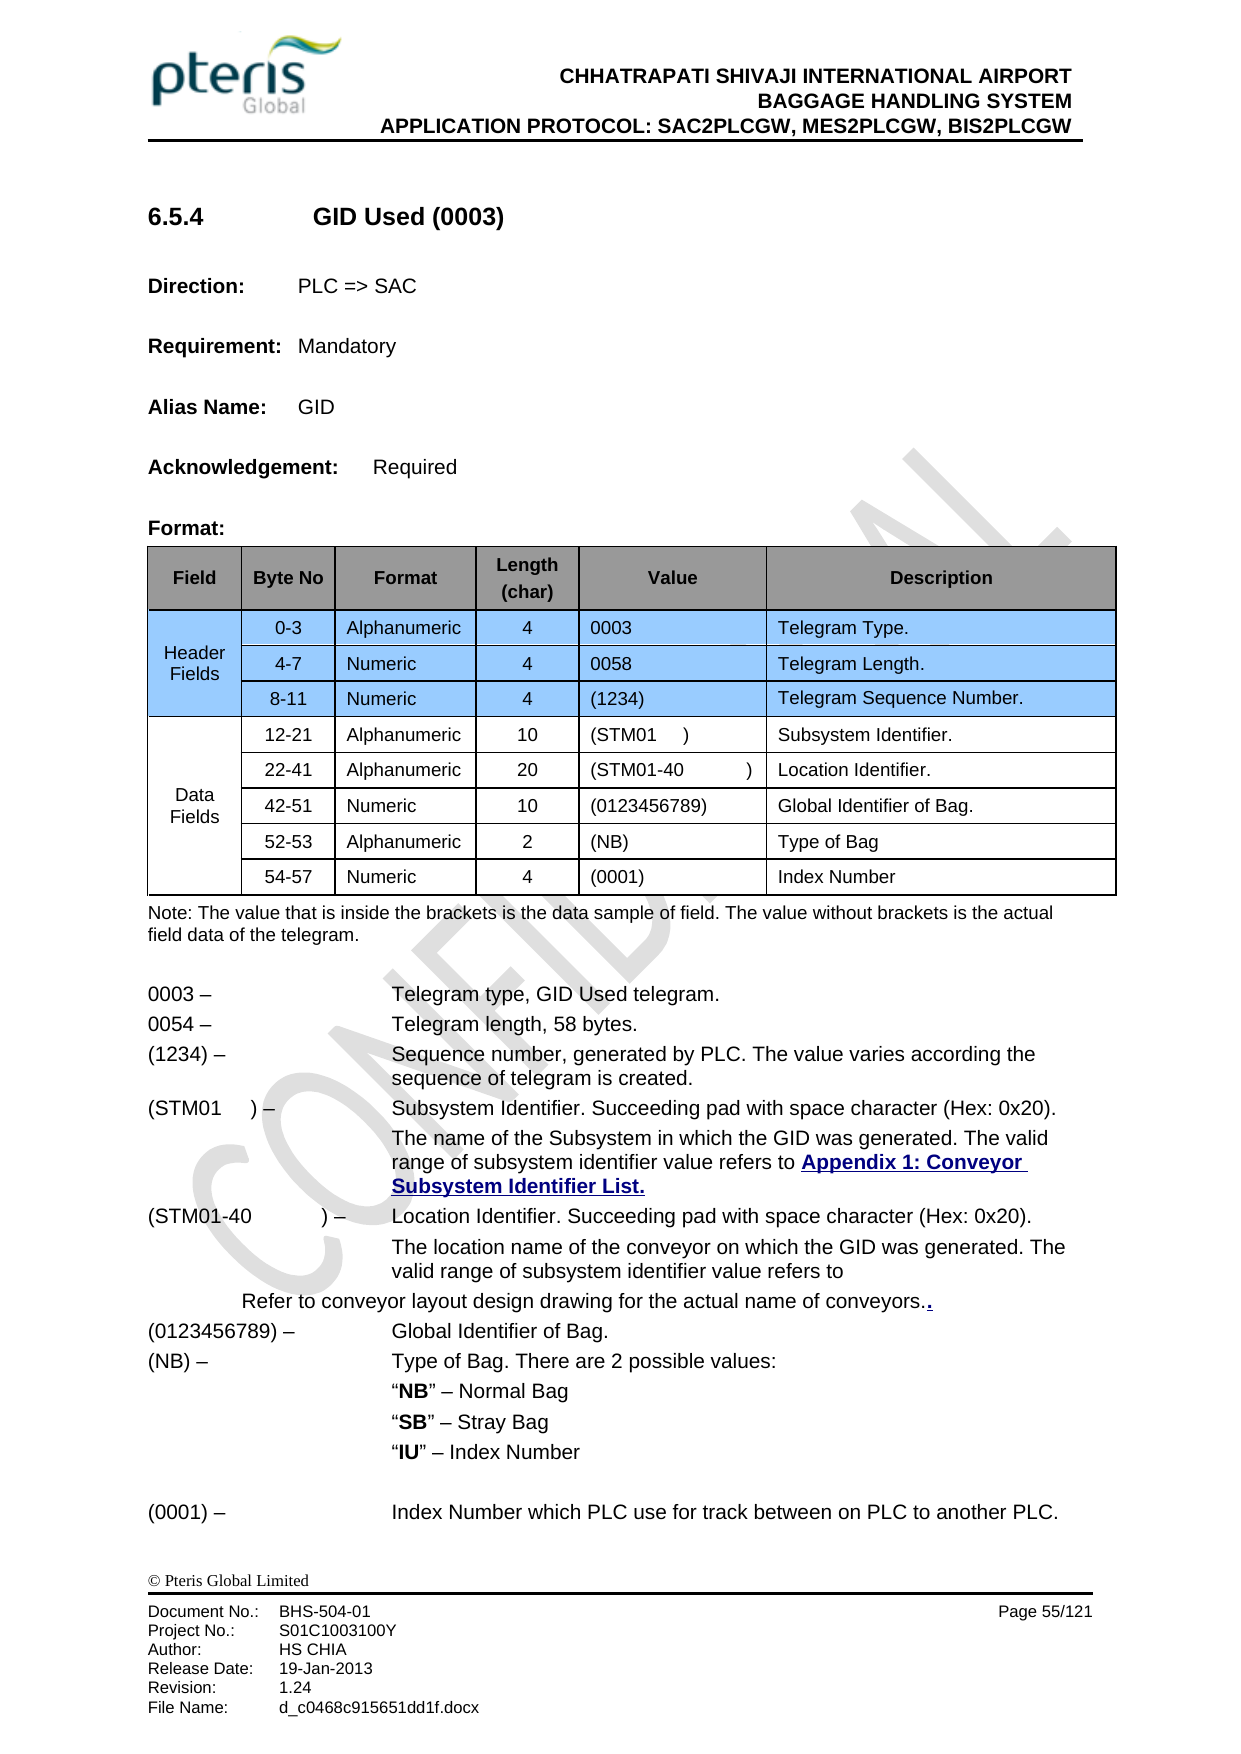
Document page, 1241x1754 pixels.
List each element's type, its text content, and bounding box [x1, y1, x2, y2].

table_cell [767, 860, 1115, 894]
text Requirement: Mandatory [148, 334, 1093, 358]
text (STM01 ) – Subsystem Identifier. Succeeding pad with space character (Hex: 0x20). [148, 1096, 1093, 1120]
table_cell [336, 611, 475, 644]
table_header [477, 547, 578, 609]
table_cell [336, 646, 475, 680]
text The location name of the conveyor on which the GID was generated. The valid range of subsystem identifier value refers to Refer to conveyor layout design drawing for the actual name of conveyors. [241, 1234, 1093, 1282]
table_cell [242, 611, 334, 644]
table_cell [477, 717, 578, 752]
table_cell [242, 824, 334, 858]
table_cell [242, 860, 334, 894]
picture [149, 31, 342, 118]
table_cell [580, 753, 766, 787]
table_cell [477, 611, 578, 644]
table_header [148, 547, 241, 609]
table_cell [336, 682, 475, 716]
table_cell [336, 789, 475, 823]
text Acknowledgement: Required [148, 455, 1093, 479]
text Alias Name: GID [148, 394, 1093, 418]
text (NB) – Type of Bag. There are 2 possible values: [148, 1349, 1093, 1373]
text “SB” – Stray Bag [148, 1409, 1093, 1433]
text “IU” – Index Number [148, 1440, 1093, 1464]
text Appendix 2: Conveyor Location Identifier List. [241, 1289, 1093, 1313]
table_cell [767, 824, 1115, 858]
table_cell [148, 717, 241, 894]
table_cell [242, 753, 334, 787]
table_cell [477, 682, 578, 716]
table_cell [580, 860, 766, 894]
text 0003 – Telegram type, GID Used telegram. [148, 981, 1093, 1005]
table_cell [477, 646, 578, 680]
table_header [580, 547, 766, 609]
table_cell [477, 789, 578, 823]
text (0123456789) – Global Identifier of Bag. [148, 1319, 1093, 1343]
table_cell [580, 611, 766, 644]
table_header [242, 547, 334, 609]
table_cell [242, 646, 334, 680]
text (STM01-40 ) – Location Identifier. Succeeding pad with space character (Hex: 0x20). [148, 1204, 1093, 1228]
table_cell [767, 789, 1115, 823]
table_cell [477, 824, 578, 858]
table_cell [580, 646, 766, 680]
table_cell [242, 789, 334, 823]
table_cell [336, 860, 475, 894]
text Note: The value that is inside the brackets is the data sample of field. The value without brackets is the actual field data of the telegram. [148, 902, 1093, 945]
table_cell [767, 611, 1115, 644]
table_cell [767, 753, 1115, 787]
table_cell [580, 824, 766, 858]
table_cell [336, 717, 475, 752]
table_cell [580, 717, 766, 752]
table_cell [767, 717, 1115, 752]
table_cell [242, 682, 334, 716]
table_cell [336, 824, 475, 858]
text Format: [148, 515, 1093, 539]
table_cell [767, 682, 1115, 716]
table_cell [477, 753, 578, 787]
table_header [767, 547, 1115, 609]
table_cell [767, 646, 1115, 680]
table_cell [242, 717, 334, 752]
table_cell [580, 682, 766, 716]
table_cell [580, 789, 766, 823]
text Direction: PLC => SAC [148, 274, 1093, 298]
text (0001) – Index Number which PLC use for track between on PLC to another PLC. [148, 1500, 1093, 1524]
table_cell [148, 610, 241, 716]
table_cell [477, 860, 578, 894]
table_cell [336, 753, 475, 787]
subtitle GID Used (0003) [148, 202, 1093, 231]
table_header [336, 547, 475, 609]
text “NB” – Normal Bag [148, 1379, 1093, 1403]
text 0054 – Telegram length, 58 bytes. [148, 1012, 1093, 1036]
text (1234) – Sequence number, generated by PLC. The value varies according the sequence of telegram is created. [148, 1042, 1093, 1090]
